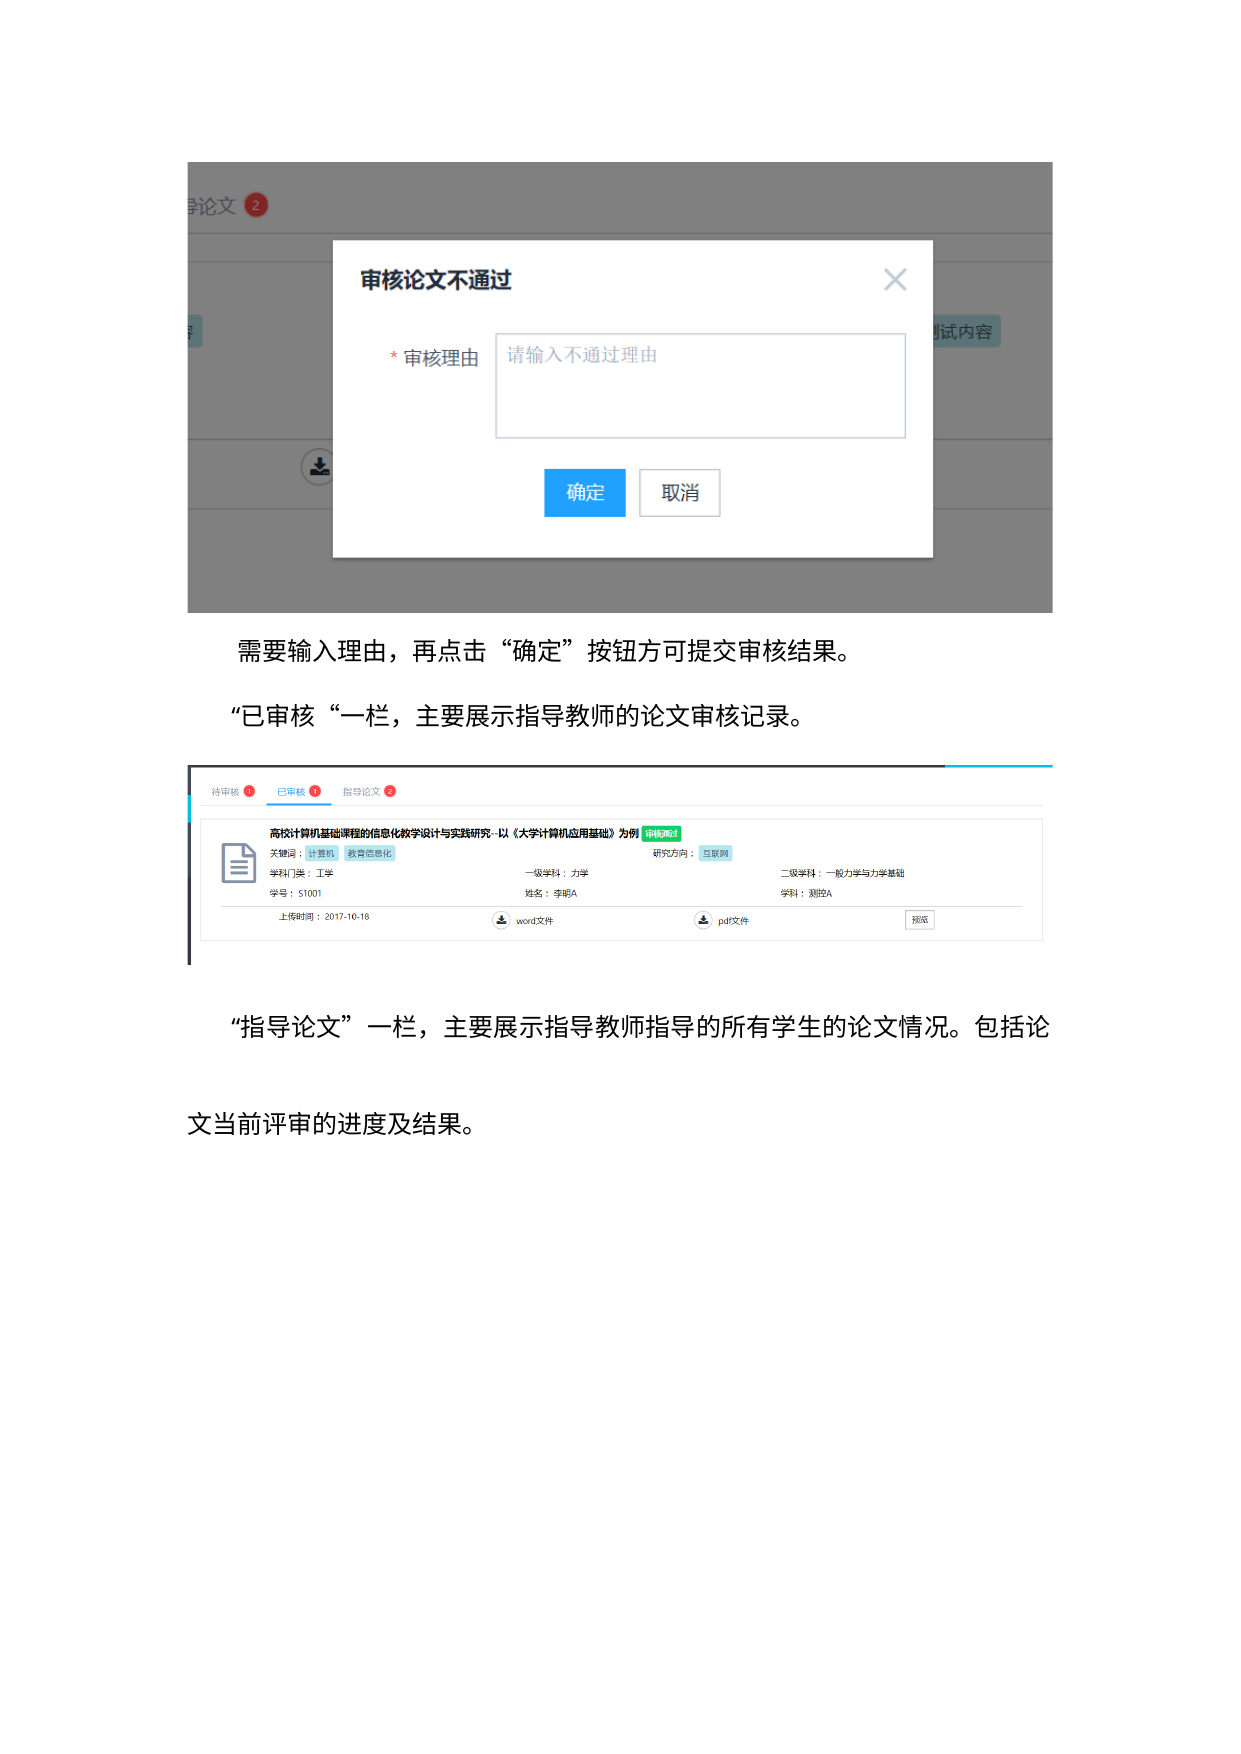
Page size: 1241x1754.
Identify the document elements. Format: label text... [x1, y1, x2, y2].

picture [187, 765, 1053, 965]
text “指导论文”一栏，主要展示指导教师指导的所有学生的论文情况。包括论文当前评审的进度及结果。 [187, 993, 1053, 1155]
text “已审核“一栏，主要展示指导教师的论文审核记录。 [187, 682, 1053, 747]
text 需要输入理由，再点击“确定”按钮方可提交审核结果。 [187, 617, 1053, 682]
picture [187, 162, 1053, 613]
